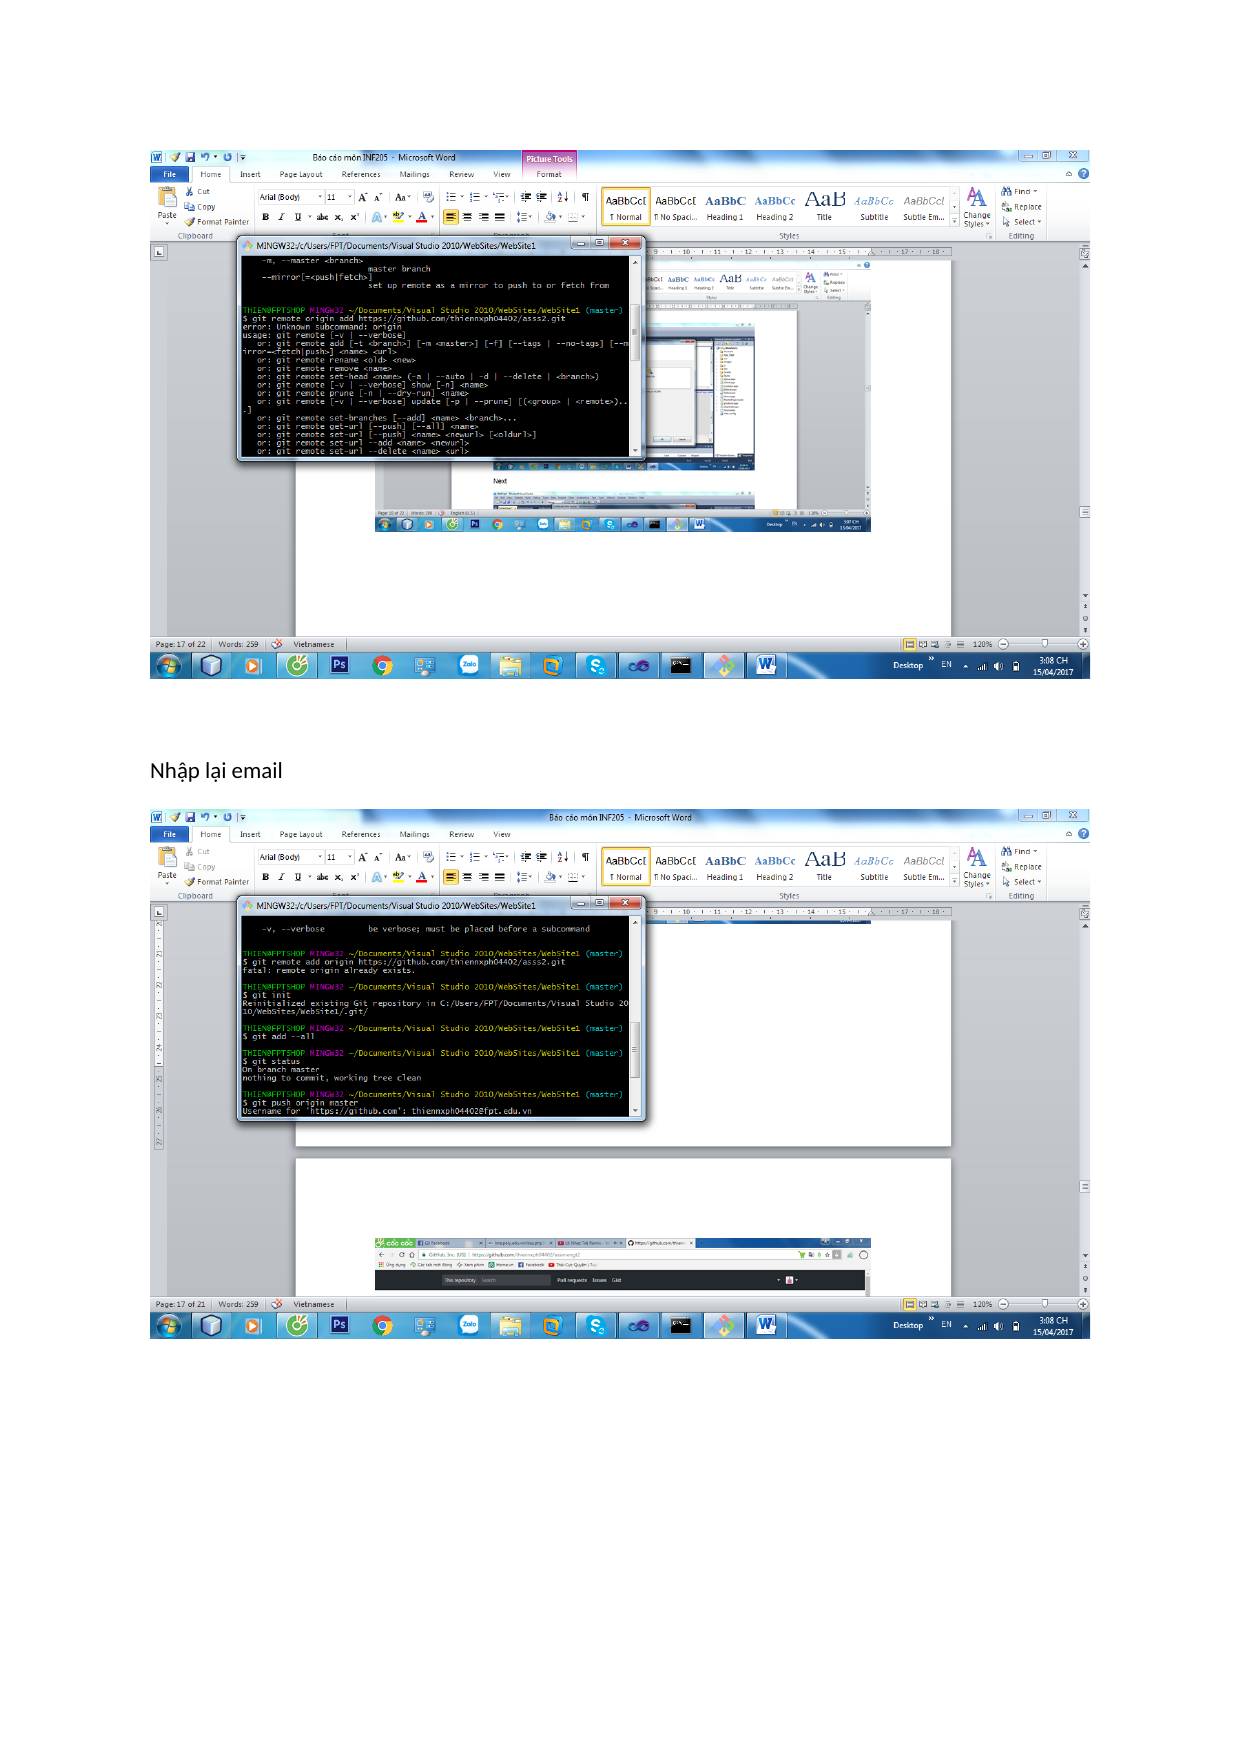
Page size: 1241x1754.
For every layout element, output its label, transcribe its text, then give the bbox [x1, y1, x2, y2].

picture [150, 809, 1091, 1339]
text Nhập lại email [150, 757, 1090, 784]
picture [150, 150, 1091, 679]
